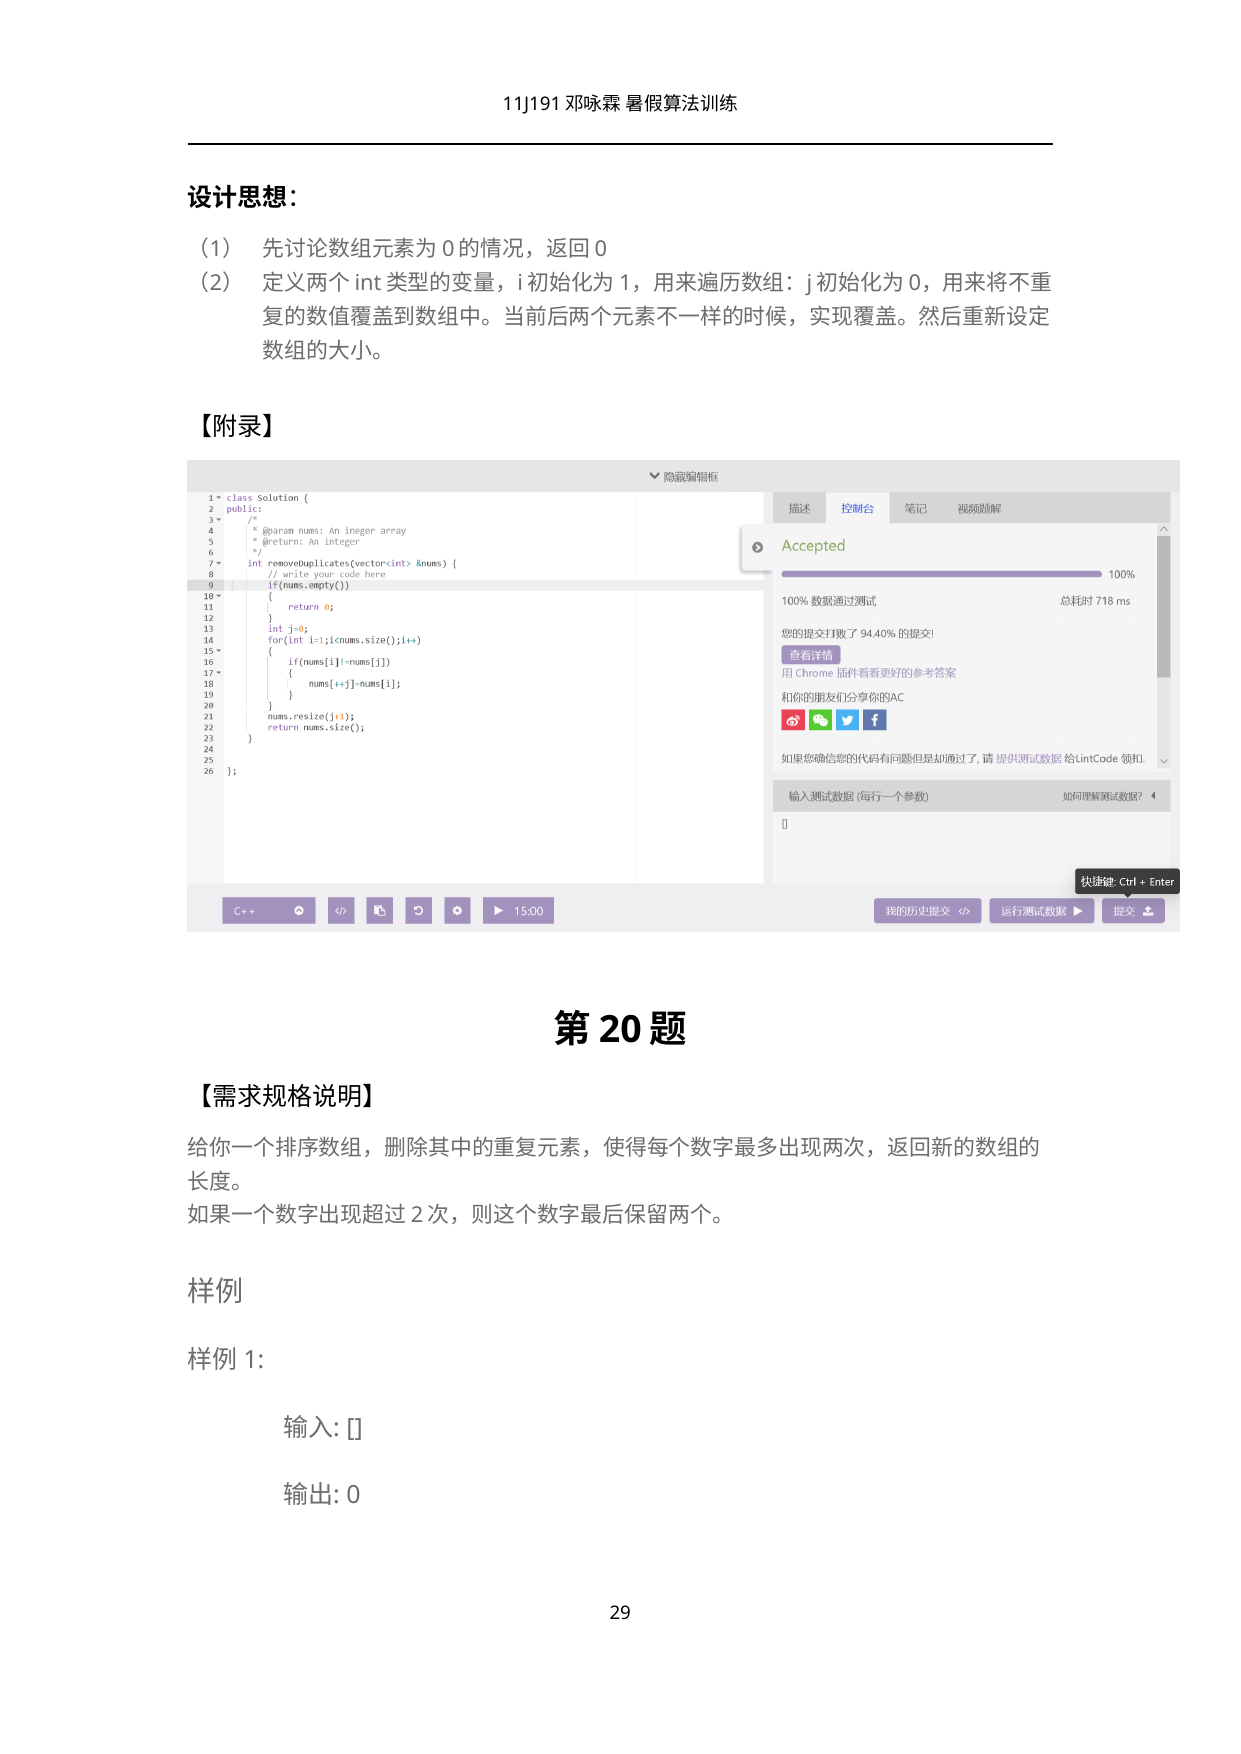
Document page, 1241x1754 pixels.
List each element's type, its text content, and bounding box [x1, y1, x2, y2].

text 输入: [] [187, 1391, 1053, 1459]
list 先讨论数组元素为0的情况，返回0 [187, 229, 1053, 263]
text 【附录】 [187, 390, 1053, 458]
picture [187, 460, 1180, 932]
text 第20题 [187, 993, 1053, 1061]
text 设计思想： [187, 162, 1053, 229]
subtitle 样例 [187, 1255, 1053, 1323]
text 给你一个排序数组，删除其中的重复元素，使得每个数字最多出现两次，返回新的数组的长度。 如果一个数字出现超过2次，则这个数字最后保留两个。 [187, 1128, 1053, 1230]
text 样例 1: [187, 1323, 1053, 1391]
list 定义两个int类型的变量，i初始化为1，用来遍历数组：j初始化为0，用来将不重复的数值覆盖到数组中。当前后两个元素不一样的时候，实现覆盖。然后重新设定数组的大小。 [187, 263, 1053, 365]
text 【需求规格说明】 [187, 1061, 1053, 1128]
text 输出: 0 [187, 1459, 1053, 1527]
